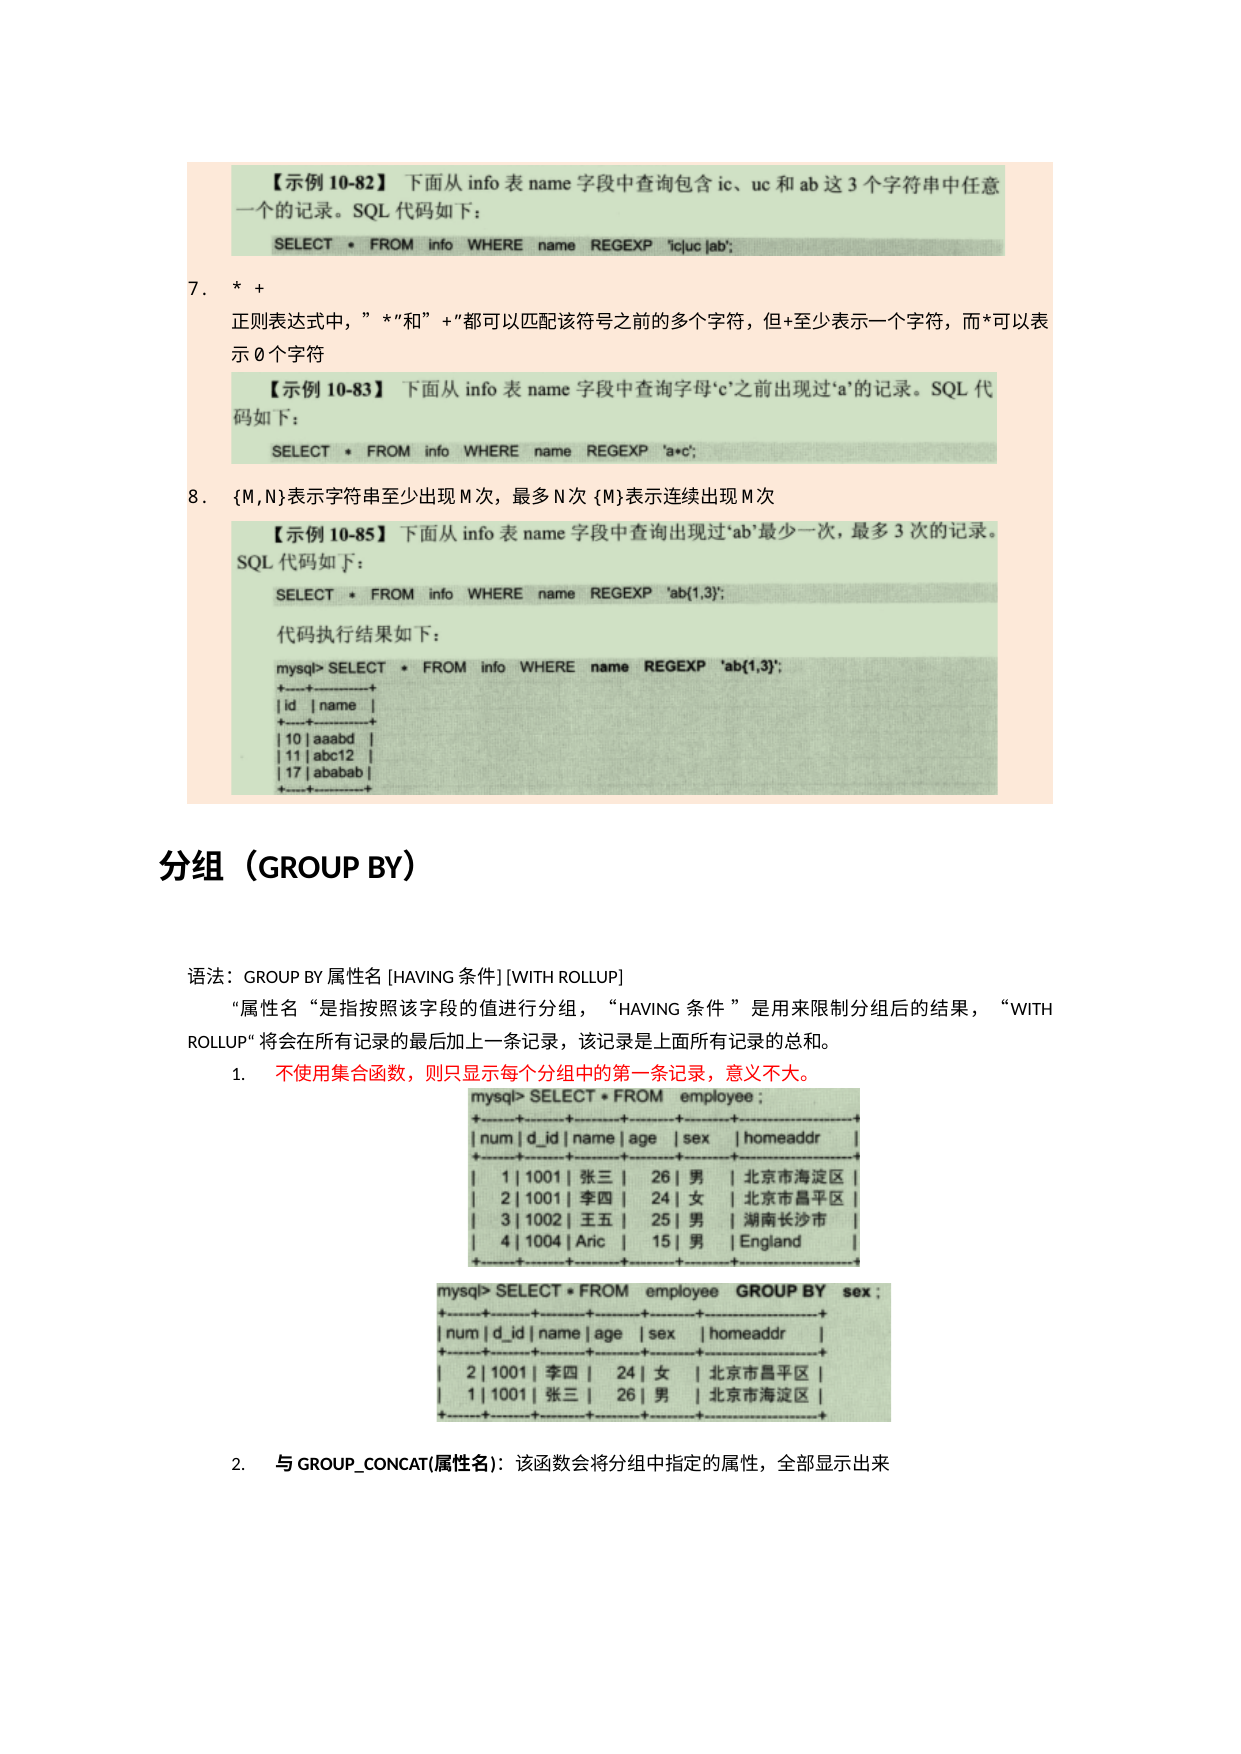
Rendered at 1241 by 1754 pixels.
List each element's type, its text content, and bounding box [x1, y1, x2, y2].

picture [231, 521, 998, 795]
picture [436, 1283, 892, 1422]
list 与GROUP_CONCAT(属性名)：该函数会将分组中指定的属性，全部显示出来 [231, 1446, 1053, 1479]
picture [231, 165, 1006, 256]
text 语法：GROUP BY 属性名 [HAVING 条件] [WITH ROLLUP] [187, 959, 1053, 991]
text “属性名“是指按照该字段的值进行分组，“HAVING 条件 ”是用来限制分组后的结果，“WITH ROLLUP“ 将会在所有记录的最后加上一条记录，该记录是上面所有记录的总和。 [187, 991, 1053, 1056]
subtitle 分组（GROUP BY） [158, 832, 1053, 897]
picture [231, 372, 997, 464]
list 不使用集合函数，则只显示每个分组中的第一条记录，意义不大。 [231, 1056, 1053, 1089]
picture [467, 1088, 860, 1267]
